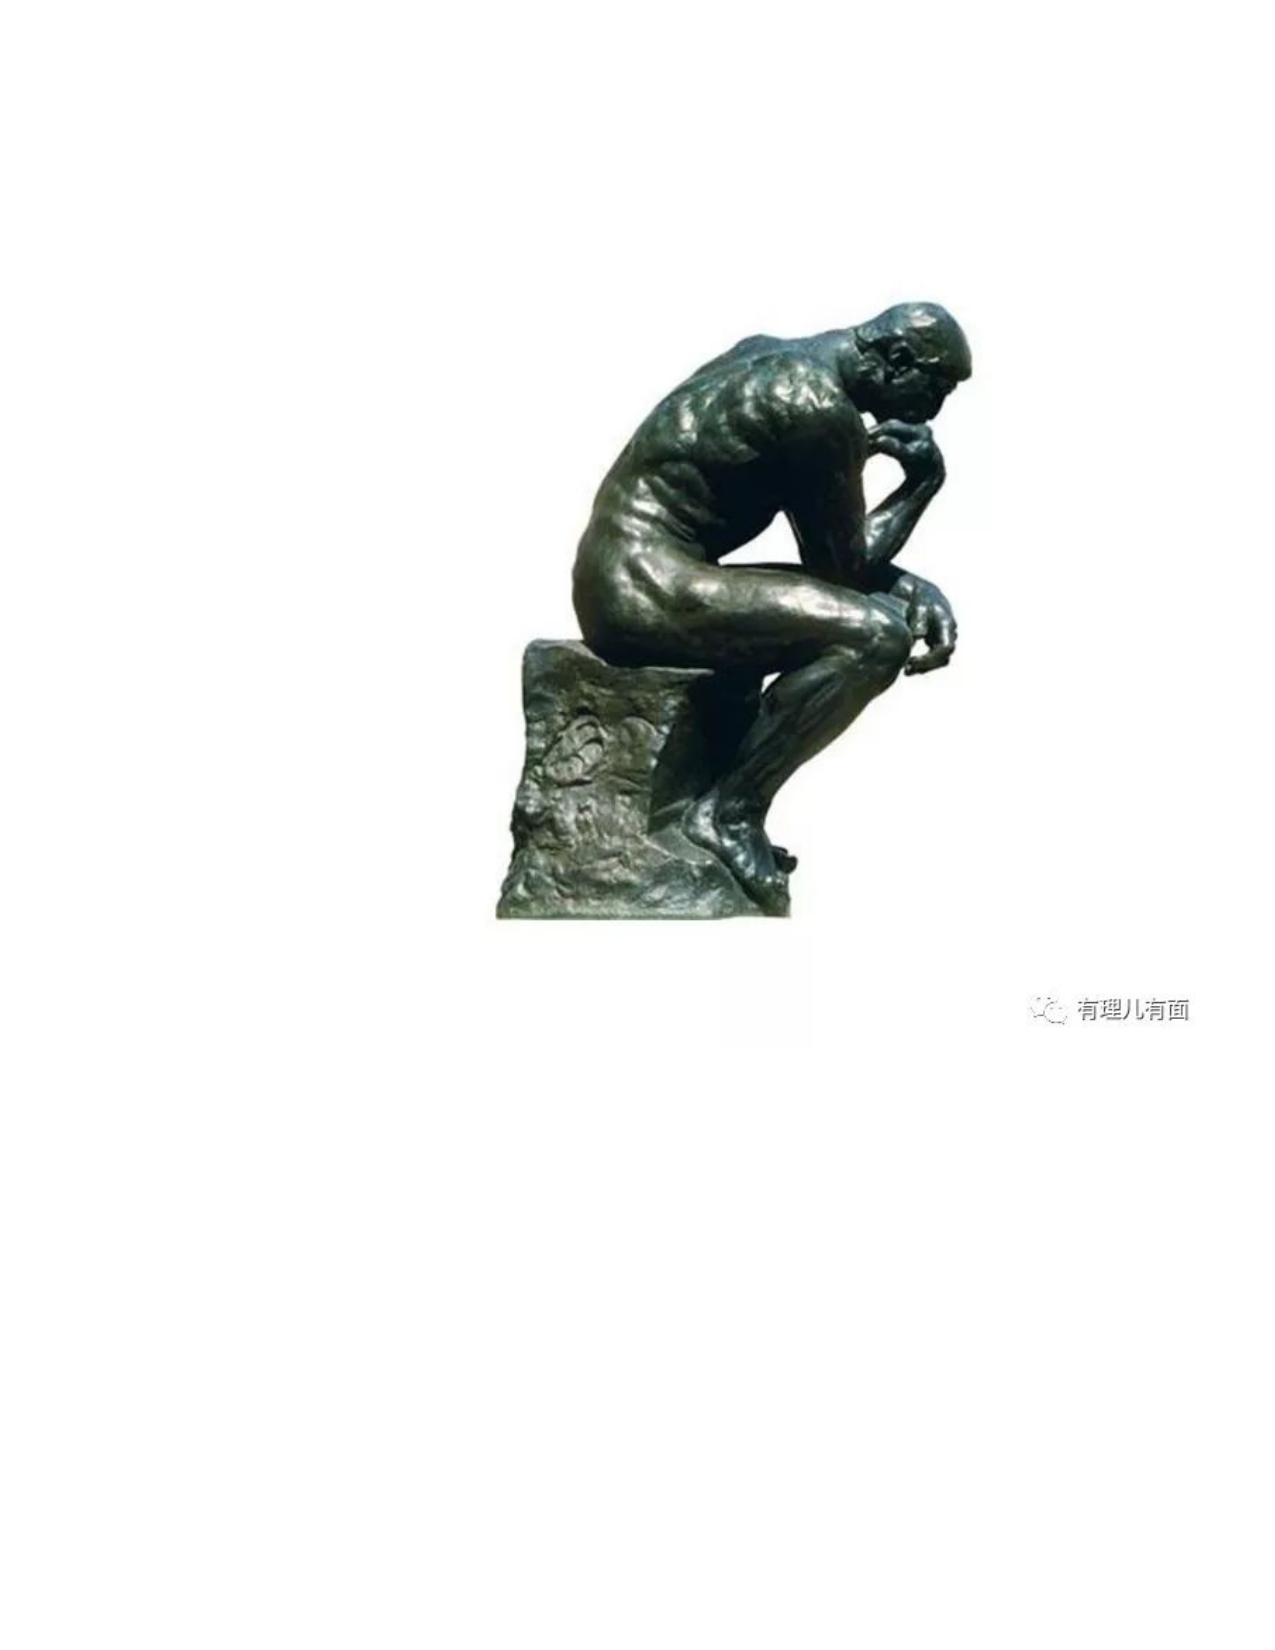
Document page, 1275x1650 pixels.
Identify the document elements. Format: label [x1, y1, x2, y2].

picture [317, 150, 1218, 1050]
